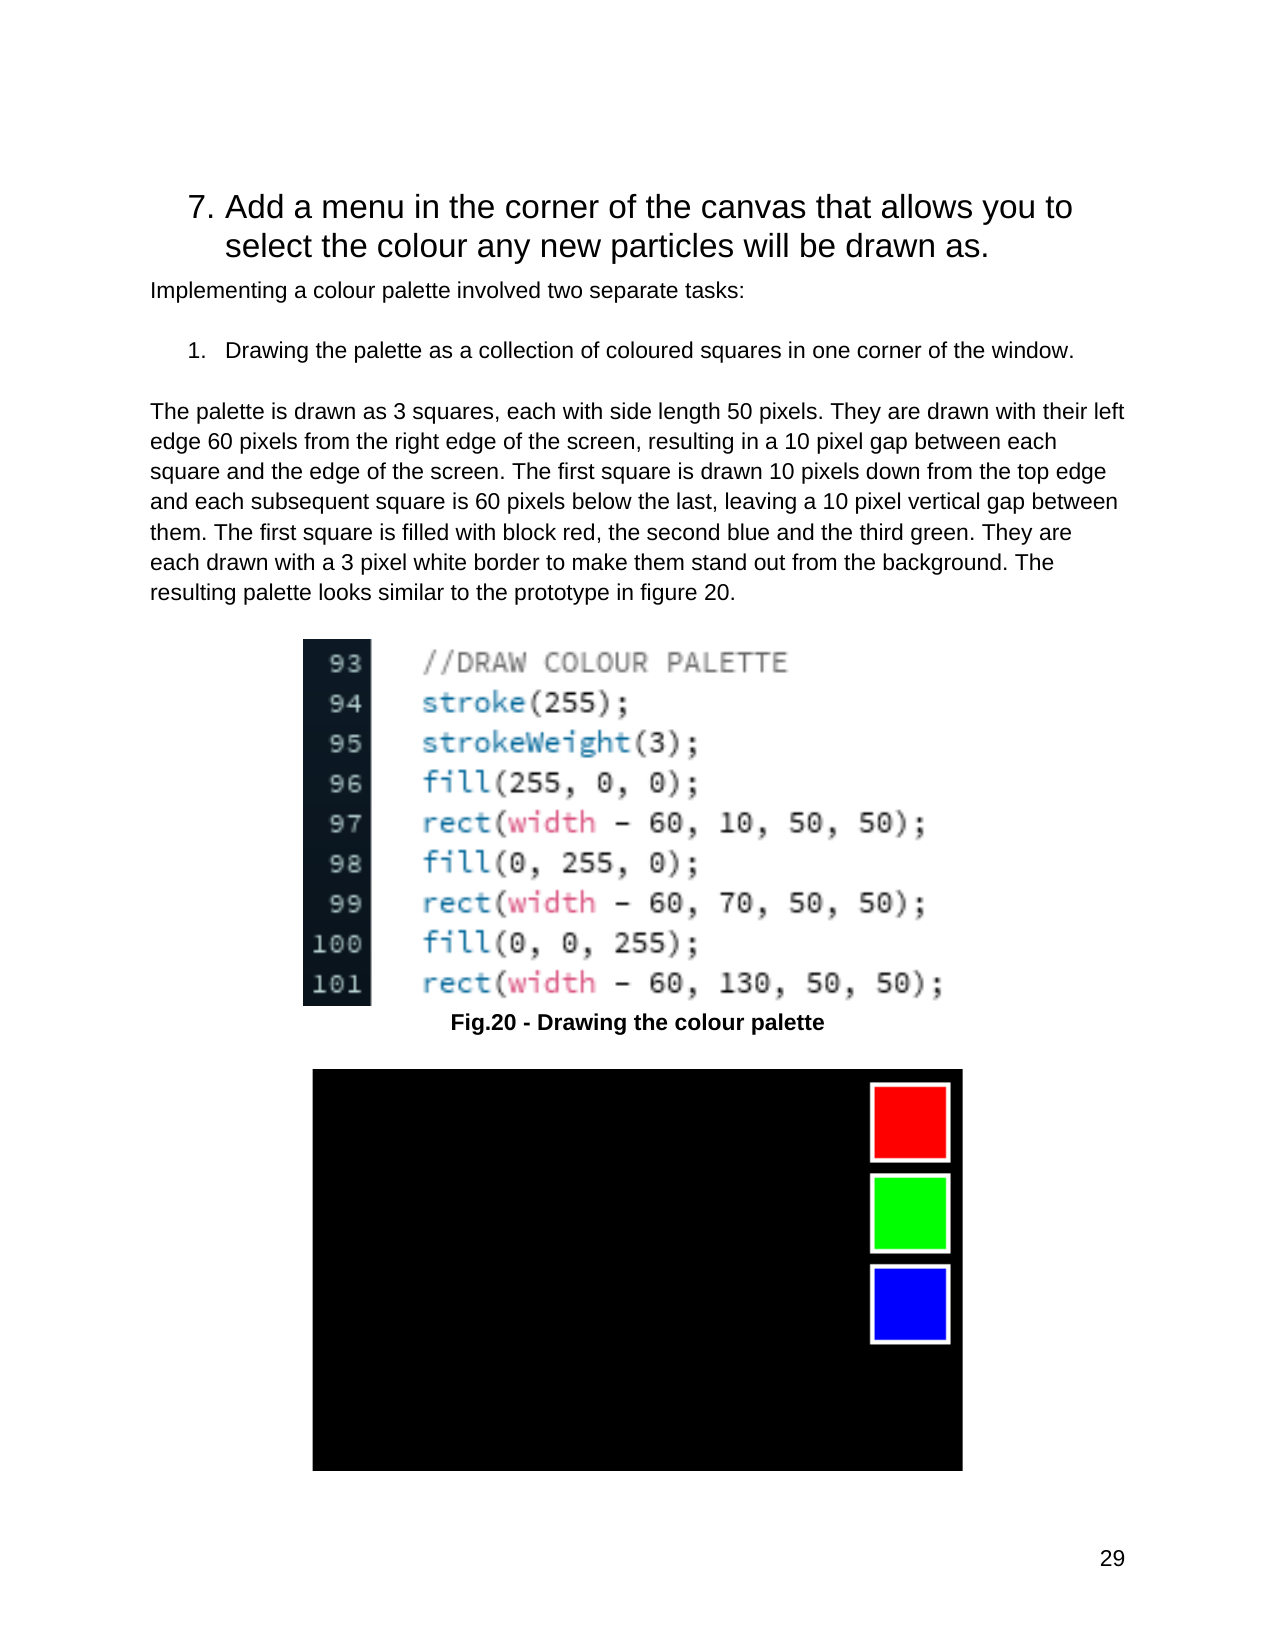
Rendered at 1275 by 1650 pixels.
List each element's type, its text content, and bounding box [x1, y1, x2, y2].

subtitle Add a menu in the corner of the canvas that allows you to select the colour any new particles will be drawn as. [187, 187, 1125, 264]
list Drawing the palette as a collection of coloured squares in one corner of the window. [187, 337, 1125, 364]
text Implementing a colour palette involved two separate tasks: [150, 277, 1125, 303]
text Fig.20 - Drawing the colour palette [150, 1009, 1125, 1035]
picture [312, 1069, 963, 1471]
picture [303, 639, 972, 1006]
text The palette is drawn as 3 squares, each with side length 50 pixels. They are drawn with their left edge 60 pixels from the right edge of the screen, resulting in a 10 pixel gap between each square and the edge of the screen. The first square is drawn 10 pixels down from the top edge and each subsequent square is 60 pixels below the last, leaving a 10 pixel vertical gap between them. The first square is filled with block red, the second blue and the third green. They are each drawn with a 3 pixel white border to make them stand out from the background. The resulting palette looks similar to the prototype in figure 20. [150, 398, 1125, 605]
